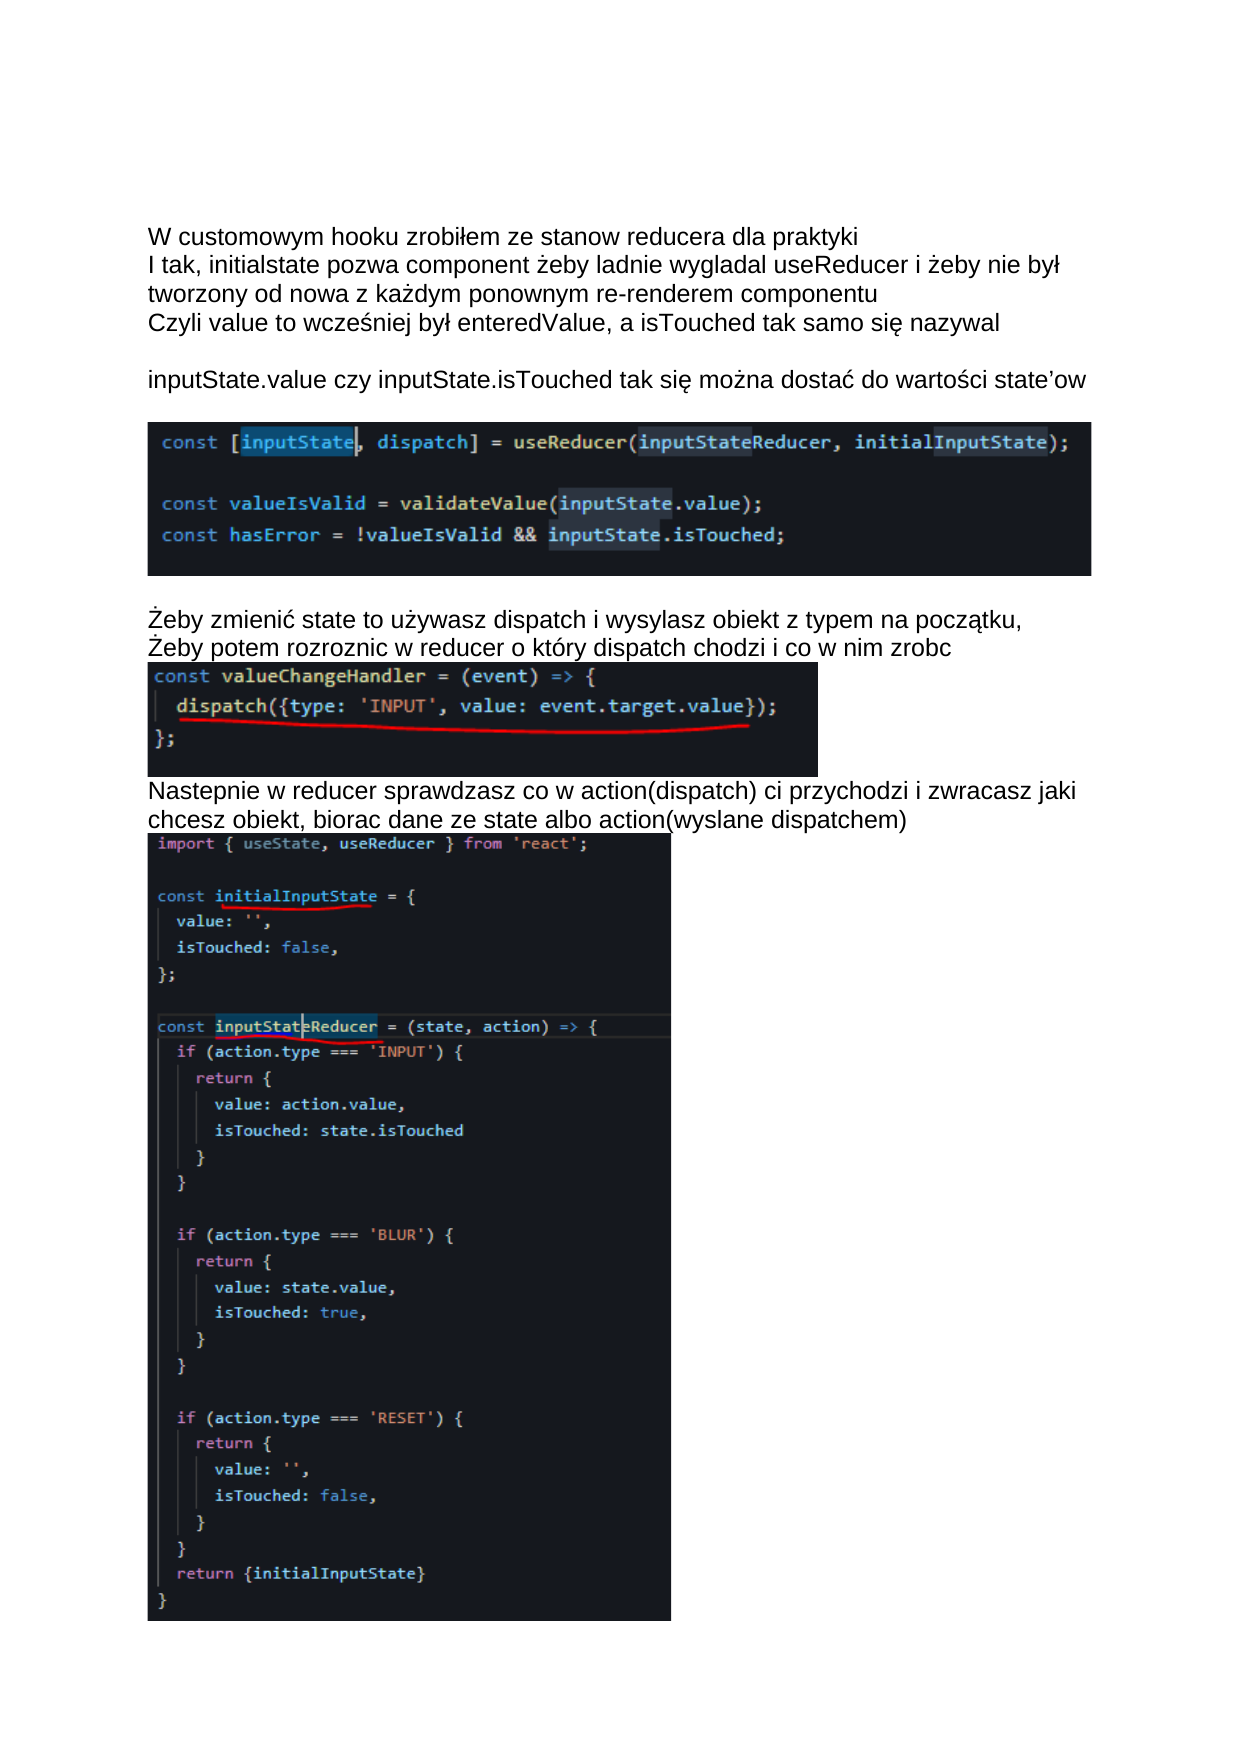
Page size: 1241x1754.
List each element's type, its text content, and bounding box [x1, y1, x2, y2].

text inputState.value czy inputState.isTouched tak się można dostać do wartości state’ow [148, 365, 1093, 394]
text W customowym hooku zrobiłem ze stanow reducera dla praktyki [148, 222, 1093, 250]
text Żeby potem rozroznic w reducer o który dispatch chodzi i co w nim zrobc [148, 633, 1093, 662]
text Nastepnie w reducer sprawdzasz co w action(dispatch) ci przychodzi i zwracasz jaki chcesz obiekt, biorac dane ze state albo action(wyslane dispatchem) [148, 776, 1093, 834]
text Czyli value to wcześniej był enteredValue, a isTouched tak samo się nazywal [148, 308, 1093, 337]
picture [147, 422, 1092, 576]
text I tak, initialstate pozwa component żeby ladnie wygladal useReducer i żeby nie był tworzony od nowa z każdym ponownym re-renderem componentu [148, 250, 1093, 308]
picture [147, 833, 672, 1621]
picture [147, 662, 818, 777]
text Żeby zmienić state to używasz dispatch i wysylasz obiekt z typem na początku, [148, 605, 1093, 633]
